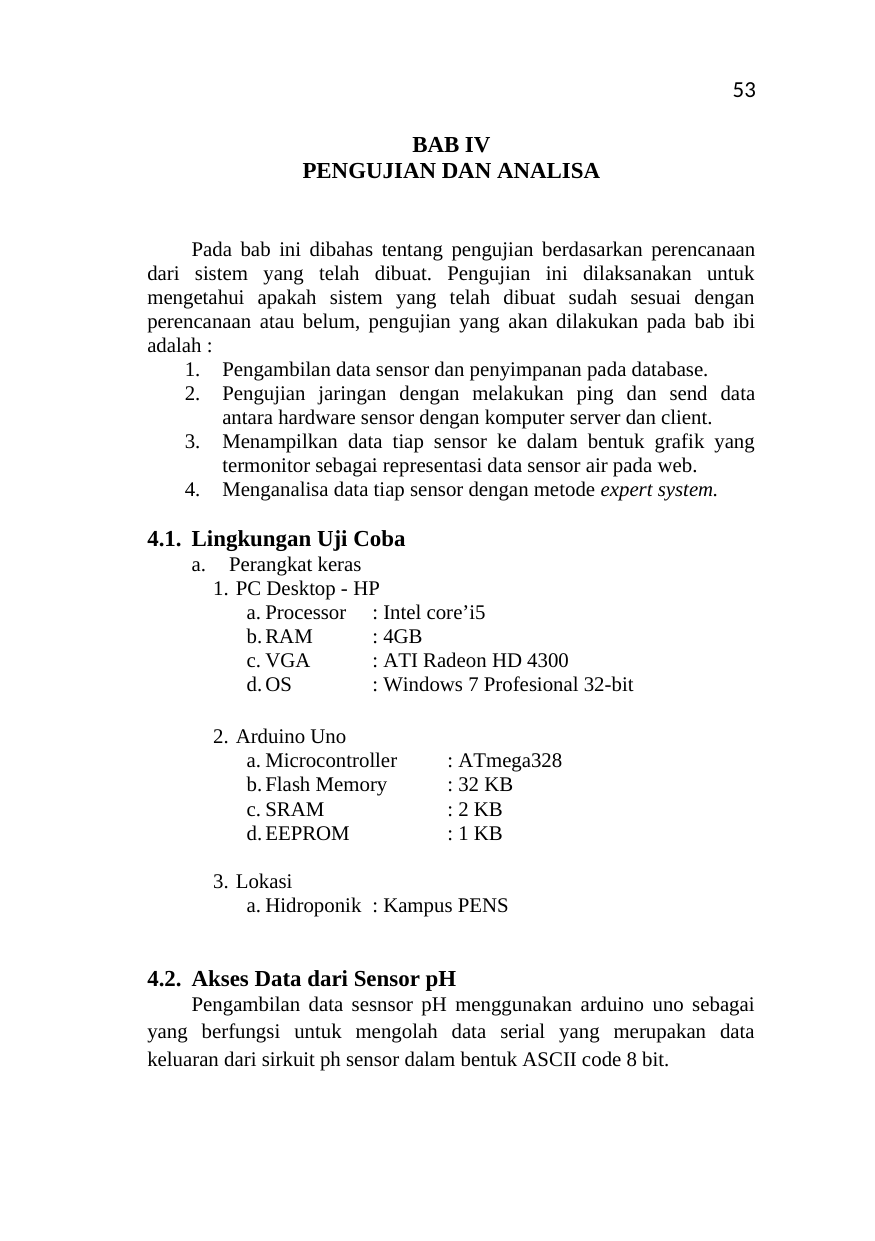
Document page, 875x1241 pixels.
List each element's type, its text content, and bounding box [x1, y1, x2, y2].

subtitle Lingkungan Uji Coba [147, 526, 756, 552]
list Processor : Intel core’i5 [246, 600, 756, 624]
list Menganalisa data tiap sensor dengan metode expert system. [184, 477, 756, 501]
list Lokasi [213, 869, 756, 893]
list Microcontroller : ATmega328 [246, 748, 756, 772]
text Pengambilan data sesnsor pH menggunakan arduino uno sebagai yang berfungsi untuk mengolah data serial yang merupakan data keluaran dari sirkuit ph sensor dalam bentuk ASCII code 8 bit. [147, 992, 756, 1071]
list Pengujian jaringan dengan melakukan ping dan send data antara hardware sensor dengan komputer server dan client. [184, 381, 756, 429]
subtitle PENGUJIAN DAN ANALISA [147, 157, 756, 184]
list EEPROM : 1 KB [246, 821, 756, 844]
list Arduino Uno [213, 724, 756, 748]
list Pengambilan data sensor dan penyimpanan pada database. [184, 357, 756, 381]
list Flash Memory : 32 KB [246, 772, 756, 796]
list VGA : ATI Radeon HD 4300 [246, 648, 756, 672]
list Menampilkan data tiap sensor ke dalam bentuk grafik yang termonitor sebagai representasi data sensor air pada web. [184, 429, 756, 477]
text Pada bab ini dibahas tentang pengujian berdasarkan perencanaan dari sistem yang telah dibuat. Pengujian ini dilaksanakan untuk mengetahui apakah sistem yang telah dibuat sudah sesuai dengan perencanaan atau belum, pengujian yang akan dilakukan pada bab ibi adalah : [147, 237, 756, 357]
list RAM : 4GB [246, 624, 756, 648]
list SRAM : 2 KB [246, 796, 756, 821]
list PC Desktop - HP [213, 576, 756, 600]
subtitle BAB IV [147, 131, 756, 157]
subtitle Akses Data dari Sensor pH [147, 965, 756, 992]
list OS : Windows 7 Profesional 32-bit [246, 672, 756, 696]
list Hidroponik : Kampus PENS [246, 893, 756, 917]
list Perangkat keras [191, 552, 756, 576]
